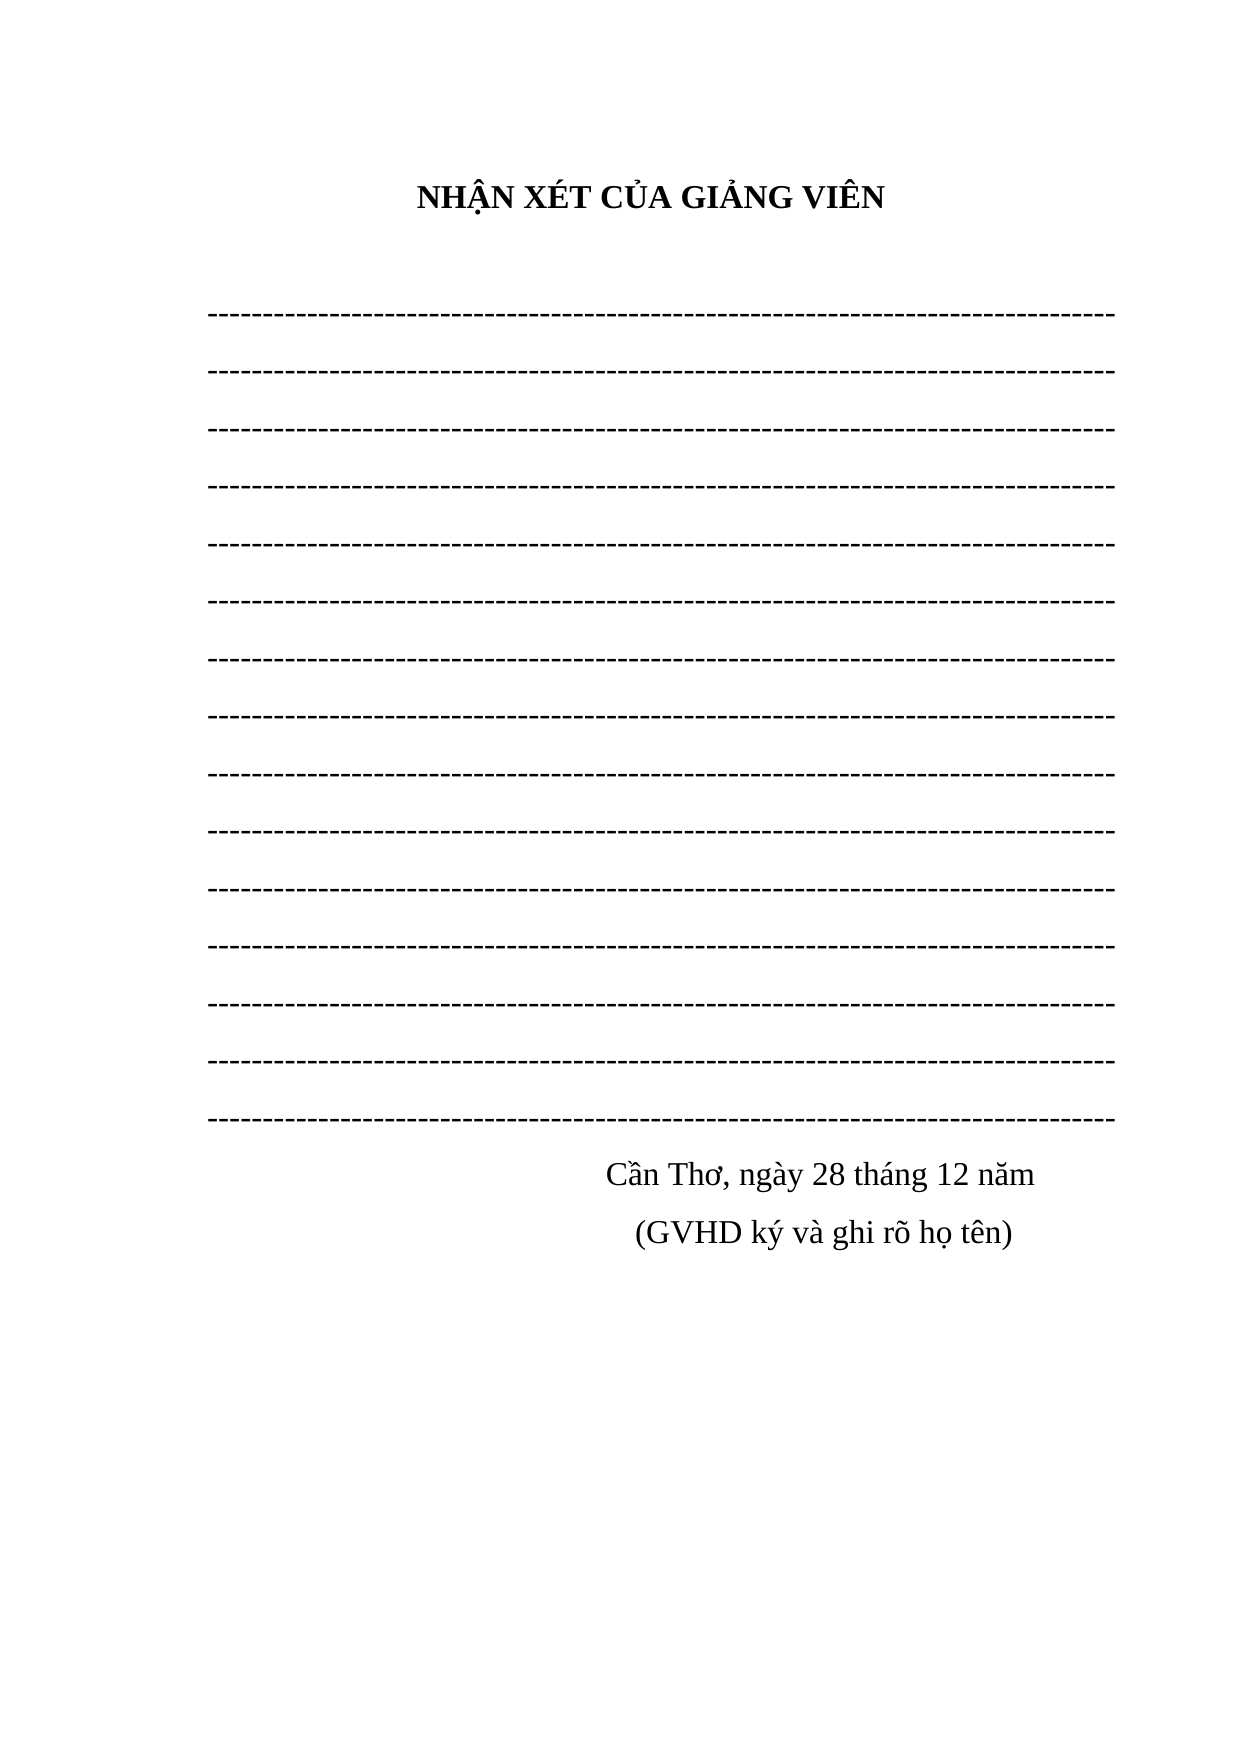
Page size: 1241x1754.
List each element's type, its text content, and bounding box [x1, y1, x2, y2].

text ------------------------------------------------------------------------------------------------------------------------------------------------------------------------------------------------------------------------------------------------------------------------------------------------------------------------------------------------------------------------------------------------------------------------------------------------------------------------------------------------------------------------------------------------------------------------------------------------------------------------------------------------------------------------------------------------------------------------------------------------------------------------------------------------------------------------------------------------------------------------------------------------------------------------------------------------------------------------------------------------------------------------------------------------------------------------------------------------------------------------------------------------------------------------------------------------------------------------------------------------------------------------------ [207, 292, 1122, 1136]
text NHẬN XÉT CỦA GIẢNG VIÊN [207, 177, 1122, 216]
text (GVHD ký và ghi rõ họ tên) [207, 1212, 1122, 1251]
text Cần Thơ, ngày 28 tháng 12 năm [207, 1155, 1122, 1193]
